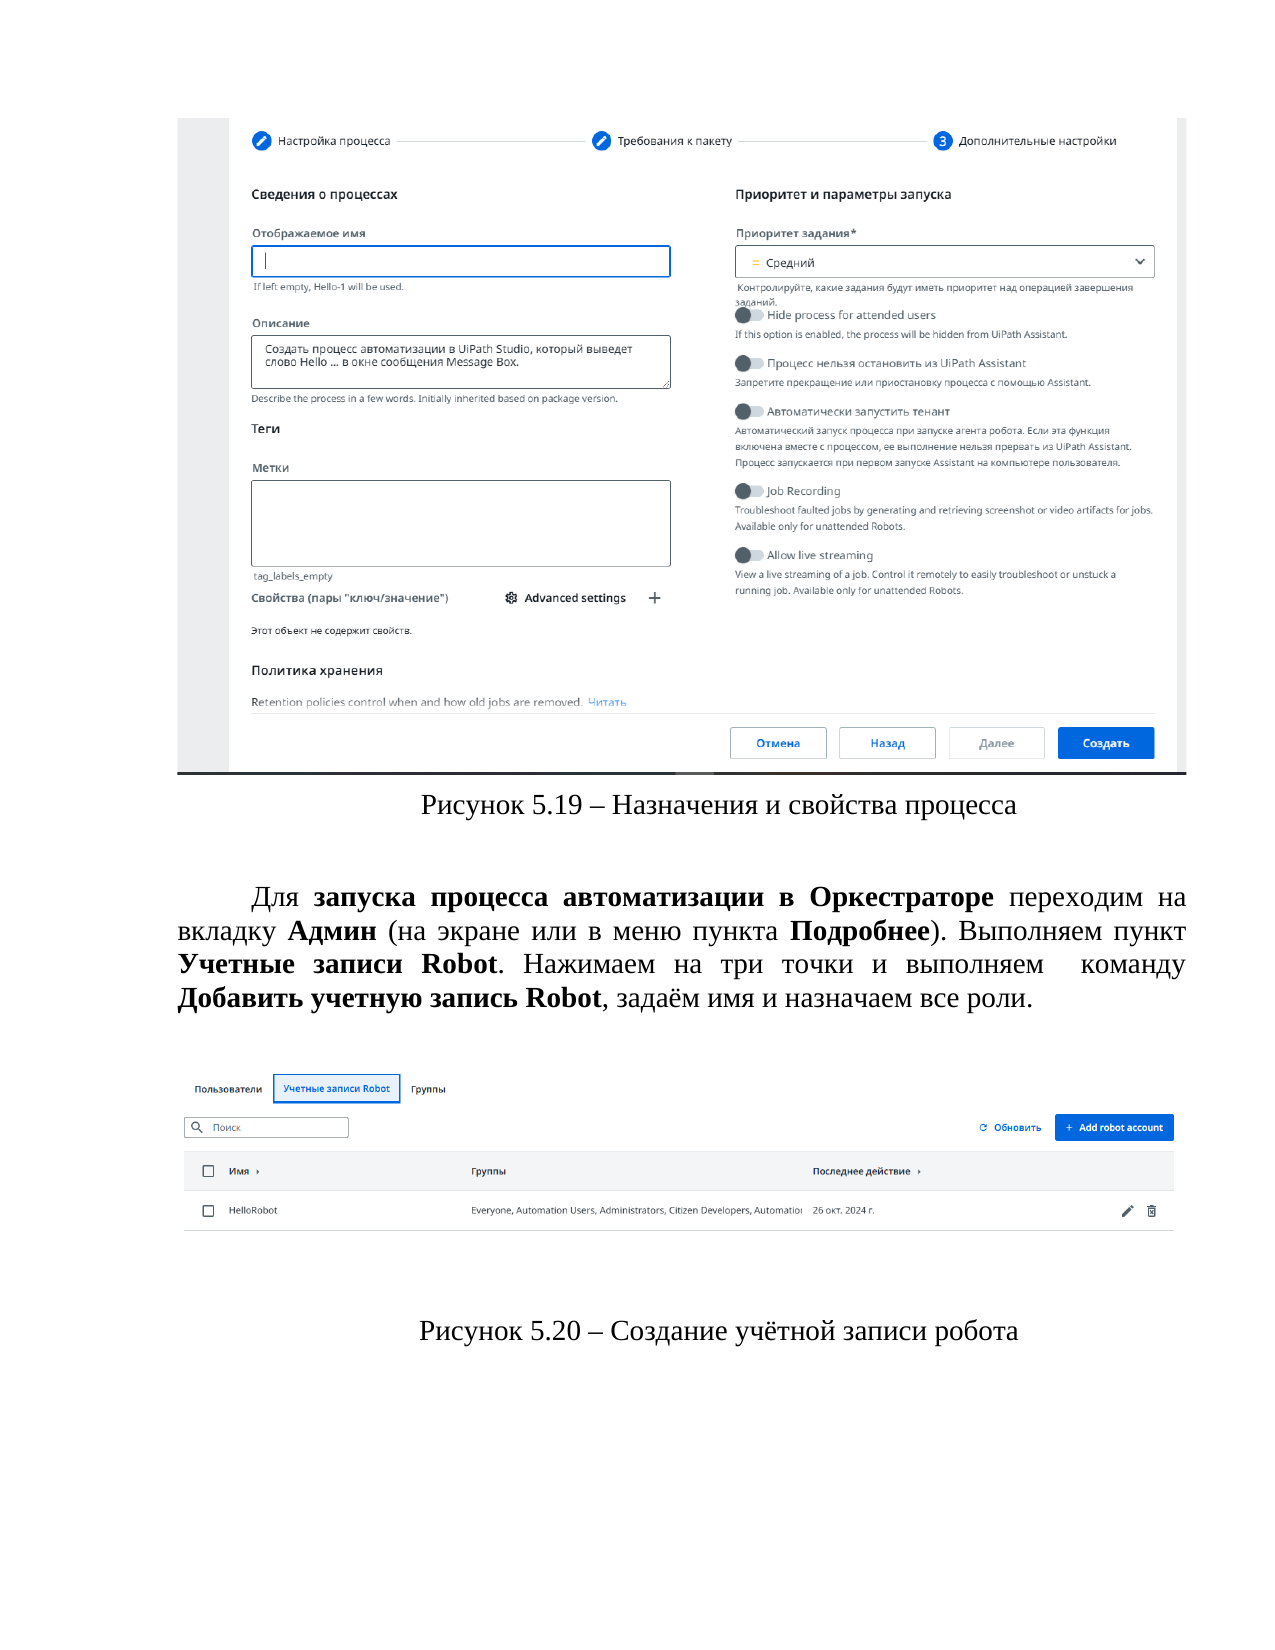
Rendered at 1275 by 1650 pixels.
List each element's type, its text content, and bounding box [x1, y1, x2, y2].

text Для запуска процесса автоматизации в Оркестраторе переходим на вкладку Админ (на экране или в меню пункта Подробнее). Выполняем пункт Учетные записи Robot. Нажимаем на три точки и выполняем команду Добавить учетную запись Robot, задаём имя и назначаем все роли. [177, 879, 1186, 1014]
picture [177, 118, 1187, 775]
picture [177, 1047, 1187, 1314]
text Рисунок 5.20 – Создание учётной записи робота [177, 1314, 1186, 1347]
text Рисунок 5.19 – Назначения и свойства процесса [177, 787, 1186, 821]
